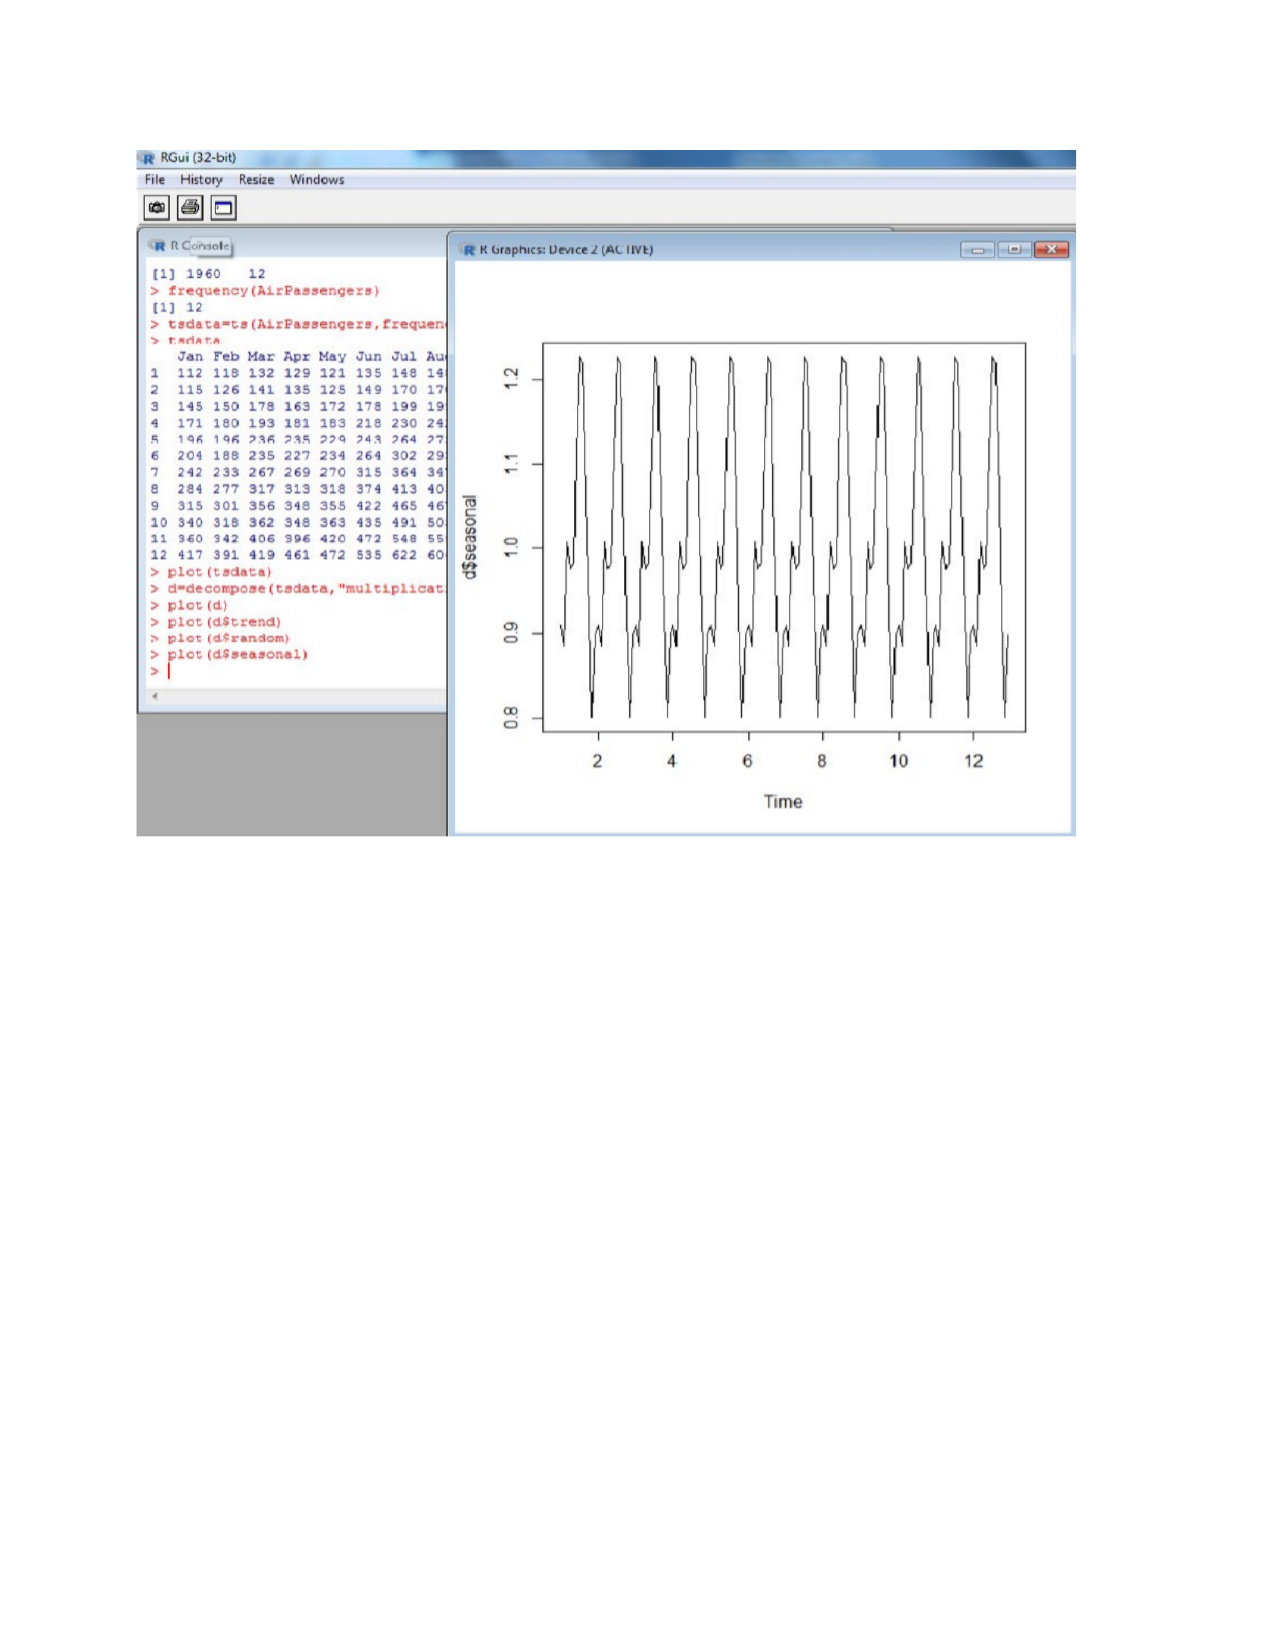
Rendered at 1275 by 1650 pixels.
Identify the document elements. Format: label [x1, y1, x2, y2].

picture [136, 150, 1077, 837]
